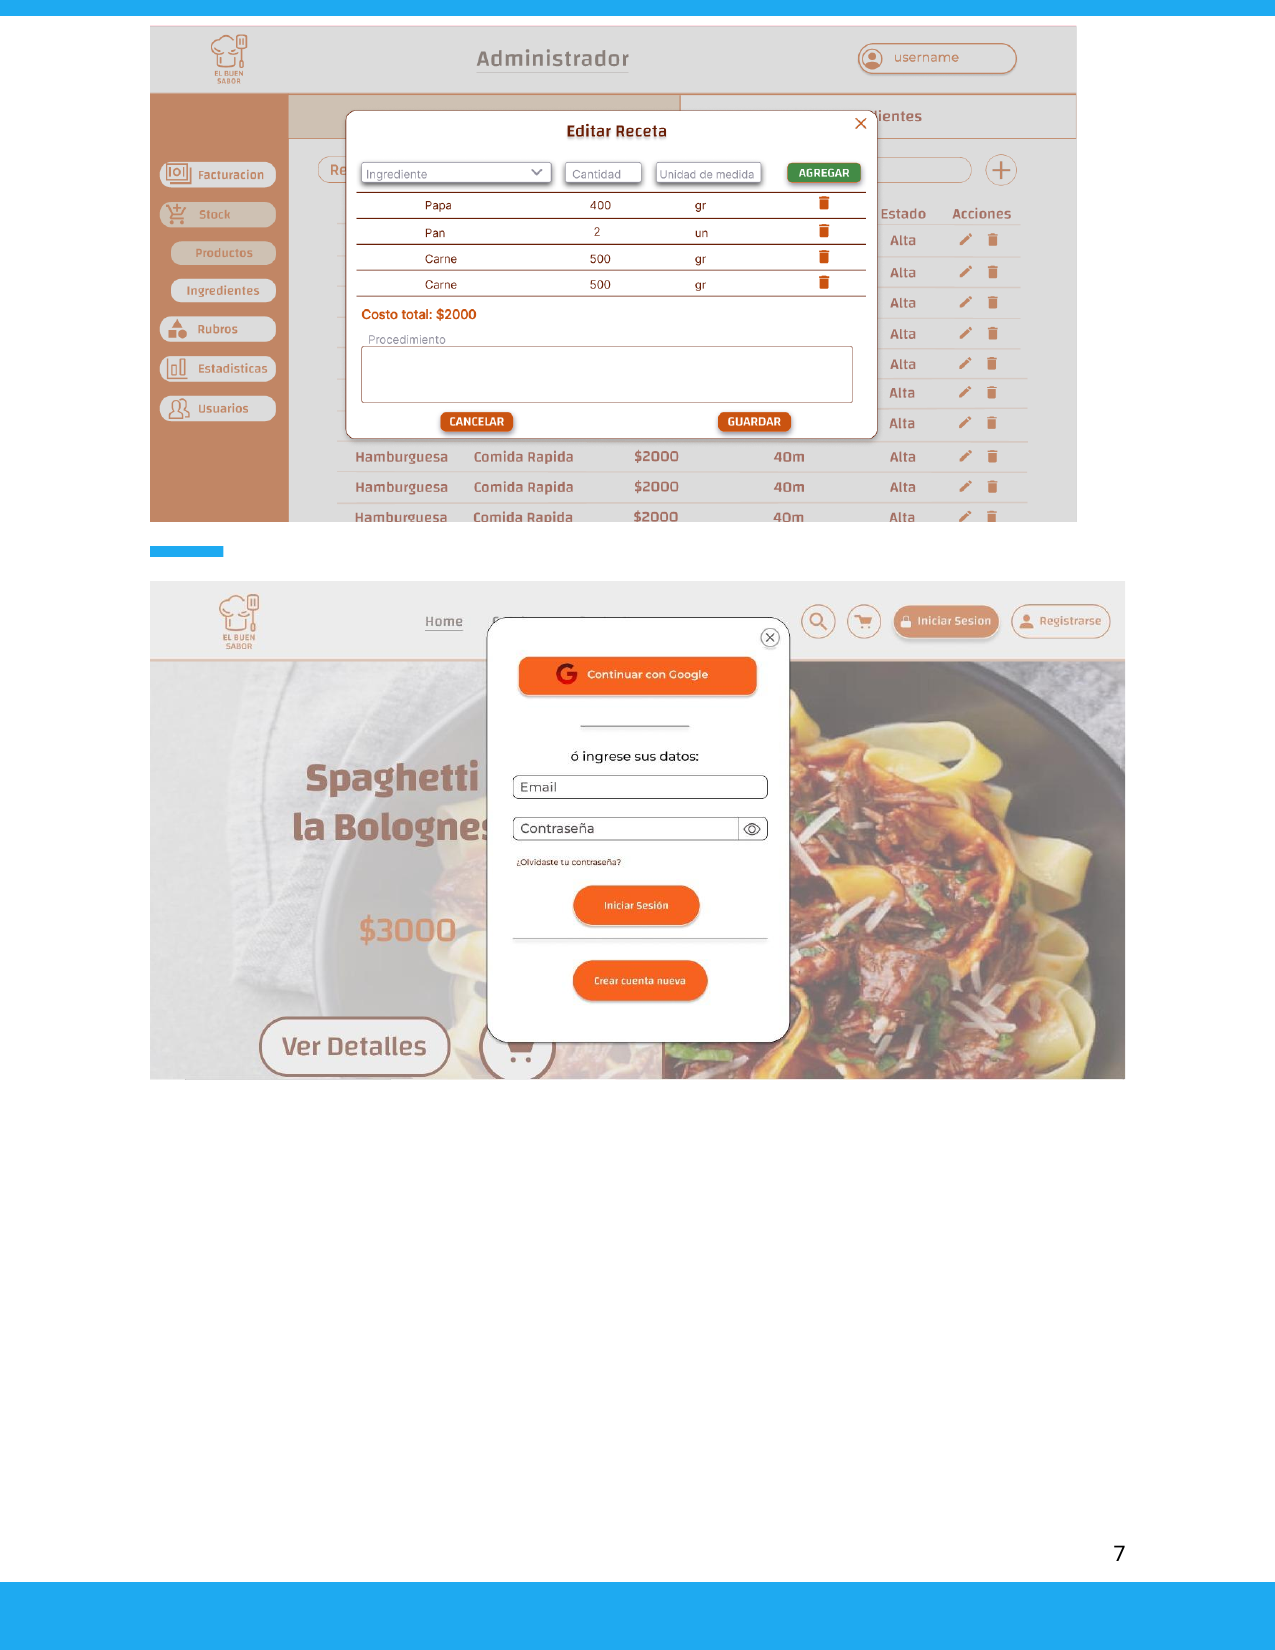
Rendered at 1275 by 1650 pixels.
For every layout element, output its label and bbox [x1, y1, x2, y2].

picture [150, 581, 1125, 1080]
picture [150, 25, 1077, 522]
picture [150, 546, 224, 557]
picture [0, 0, 1275, 16]
picture [0, 1582, 1275, 1650]
